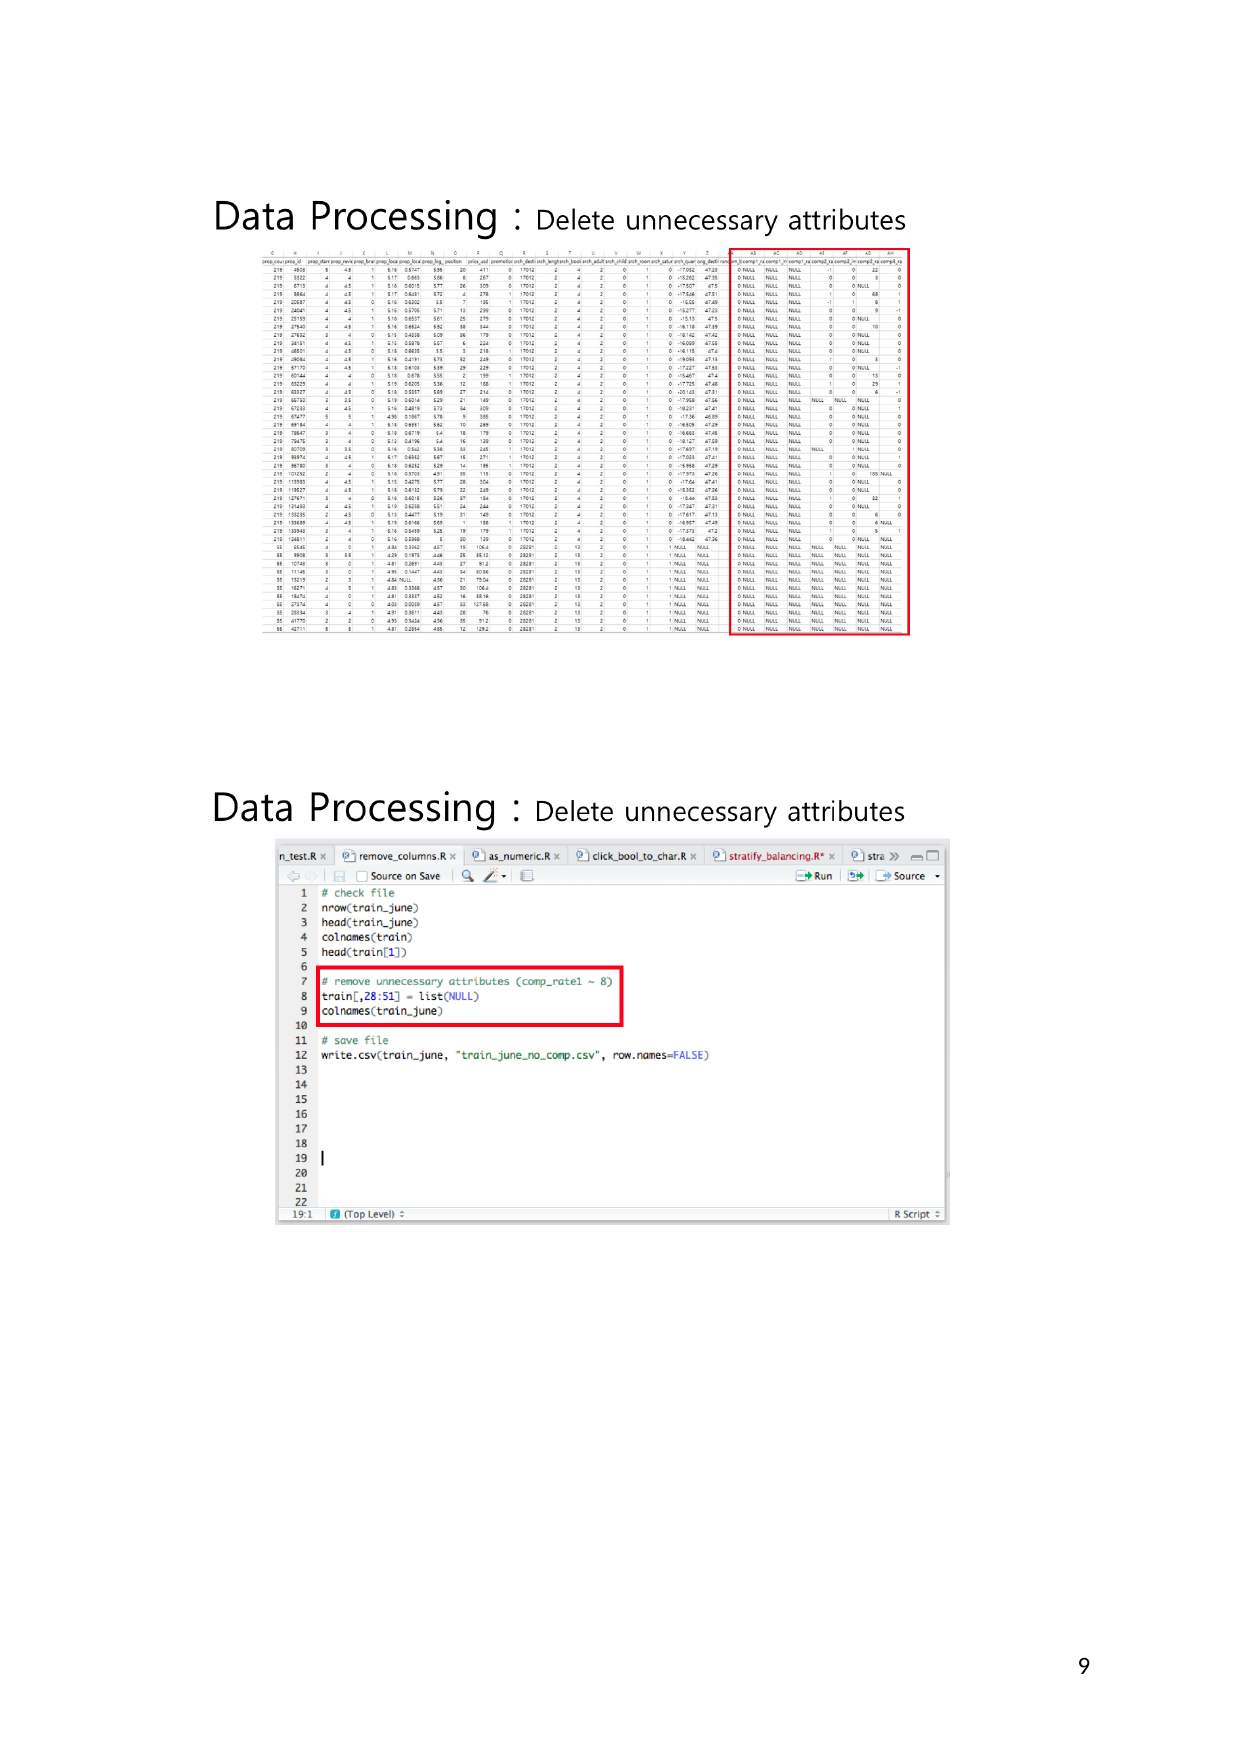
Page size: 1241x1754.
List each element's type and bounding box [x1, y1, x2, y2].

picture [150, 741, 1090, 1267]
picture [150, 150, 1090, 674]
